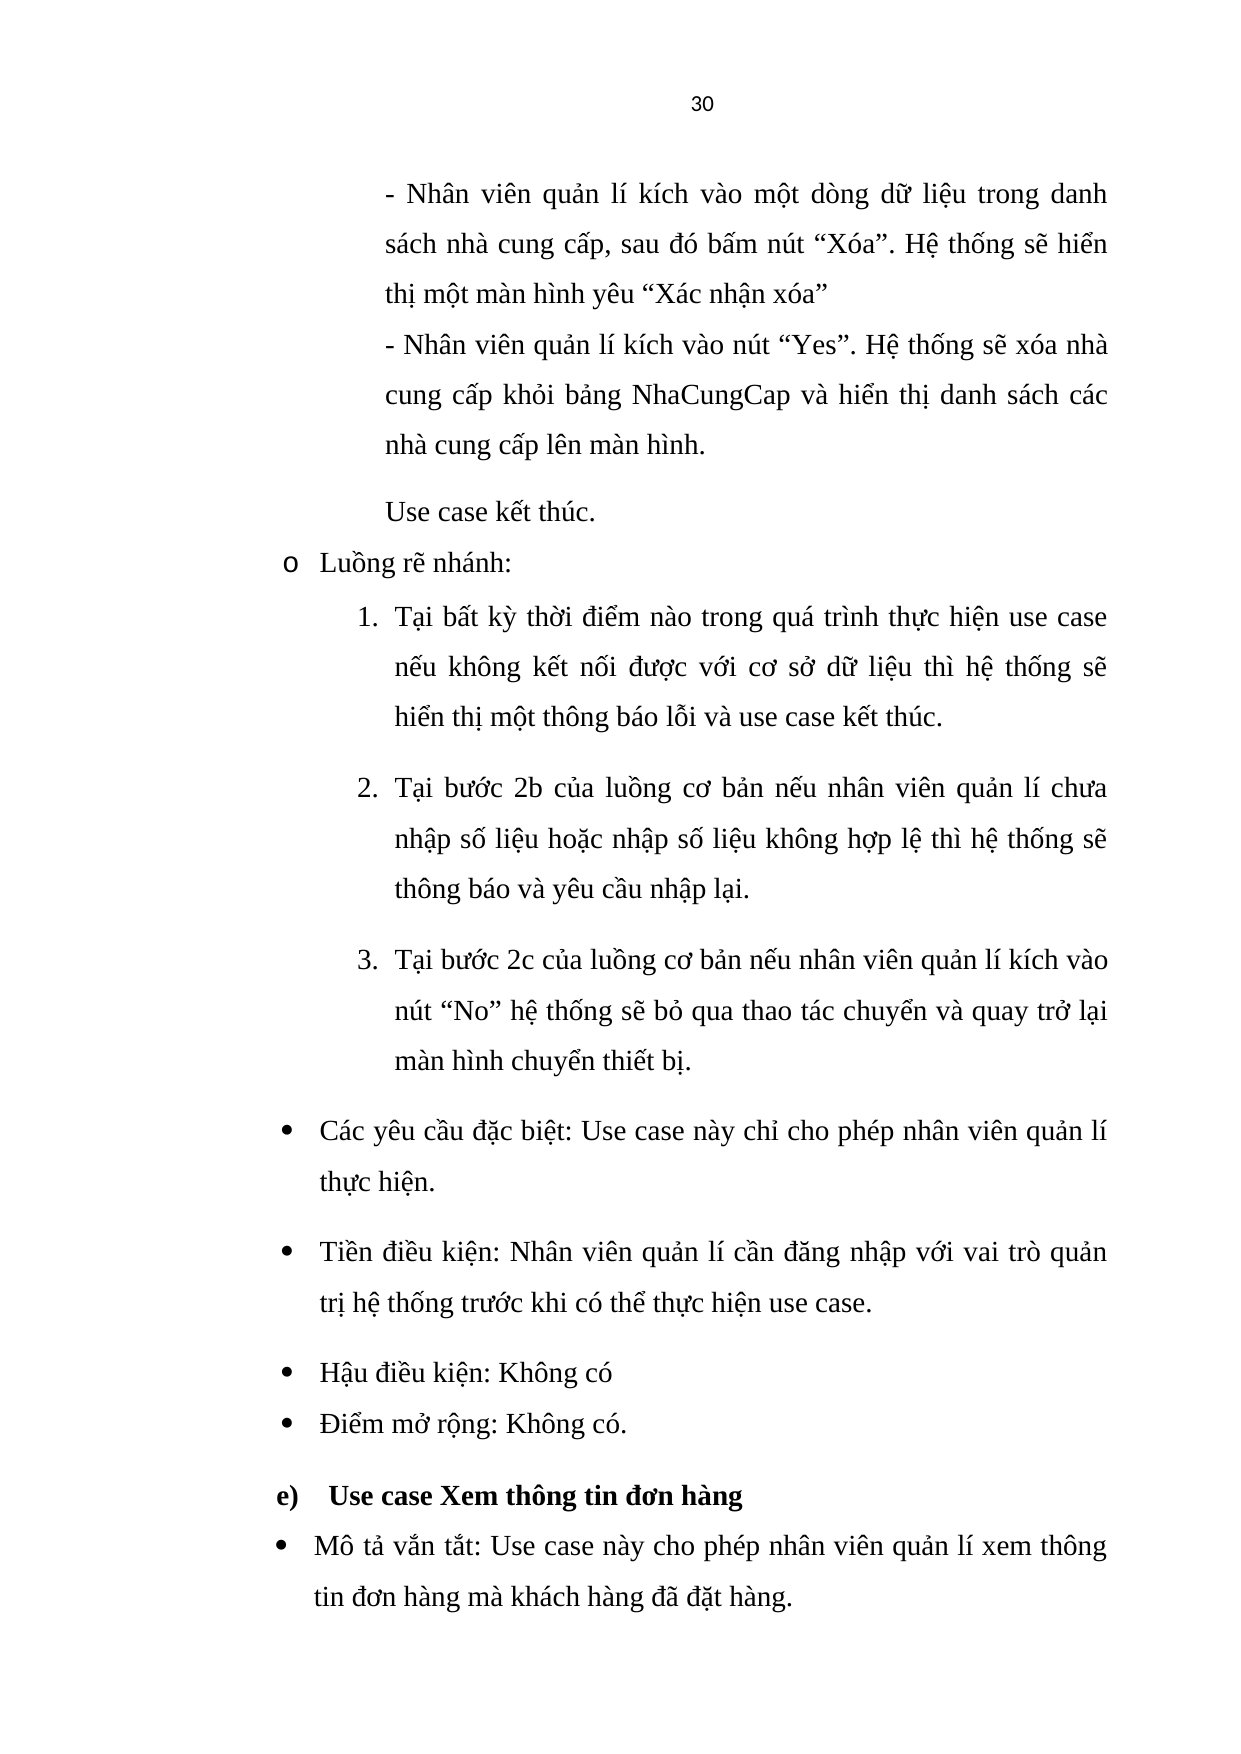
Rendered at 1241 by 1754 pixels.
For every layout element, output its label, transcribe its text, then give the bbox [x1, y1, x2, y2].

list Tiền điều kiện: Nhân viên quản lí cần đăng nhập với vai trò quản trị hệ thống trước khi có thể thực hiện use case. [282, 1234, 1108, 1318]
list Điểm mở rộng: Không có. [282, 1406, 1122, 1439]
list - Nhân viên quản lí kích vào một dòng dữ liệu trong danh sách nhà cung cấp, sau đó bấm nút “Xóa”. Hệ thống sẽ hiển thị một màn hình yêu “Xác nhận xóa” [385, 176, 1109, 310]
list - Nhân viên quản lí kích vào nút “Yes”. Hệ thống sẽ xóa nhà cung cấp khỏi bảng NhaCungCap và hiển thị danh sách các nhà cung cấp lên màn hình. [385, 327, 1109, 461]
list Hậu điều kiện: Không có [282, 1355, 1108, 1389]
list Tại bất kỳ thời điểm nào trong quá trình thực hiện use case nếu không kết nối được với cơ sở dữ liệu thì hệ thống sẽ hiển thị một thông báo lỗi và use case kết thúc. [357, 599, 1109, 733]
list Tại bước 2b của luồng cơ bản nếu nhân viên quản lí chưa nhập số liệu hoặc nhập số liệu không hợp lệ thì hệ thống sẽ thông báo và yêu cầu nhập lại. [357, 771, 1109, 905]
list Các yêu cầu đặc biệt: Use case này chỉ cho phép nhân viên quản lí thực hiện. [282, 1113, 1108, 1197]
list Mô tả vắn tắt: Use case này cho phép nhân viên quản lí xem thông tin đơn hàng mà khách hàng đã đặt hàng. [276, 1528, 1108, 1612]
list Use case Xem thông tin đơn hàng [276, 1478, 1122, 1511]
list Tại bước 2c của luồng cơ bản nếu nhân viên quản lí kích vào nút “No” hệ thống sẽ bỏ qua thao tác chuyển và quay trở lại màn hình chuyển thiết bị. [357, 942, 1109, 1076]
list Luồng rẽ nhánh: [282, 545, 1122, 581]
text Use case kết thúc. [310, 494, 1122, 528]
